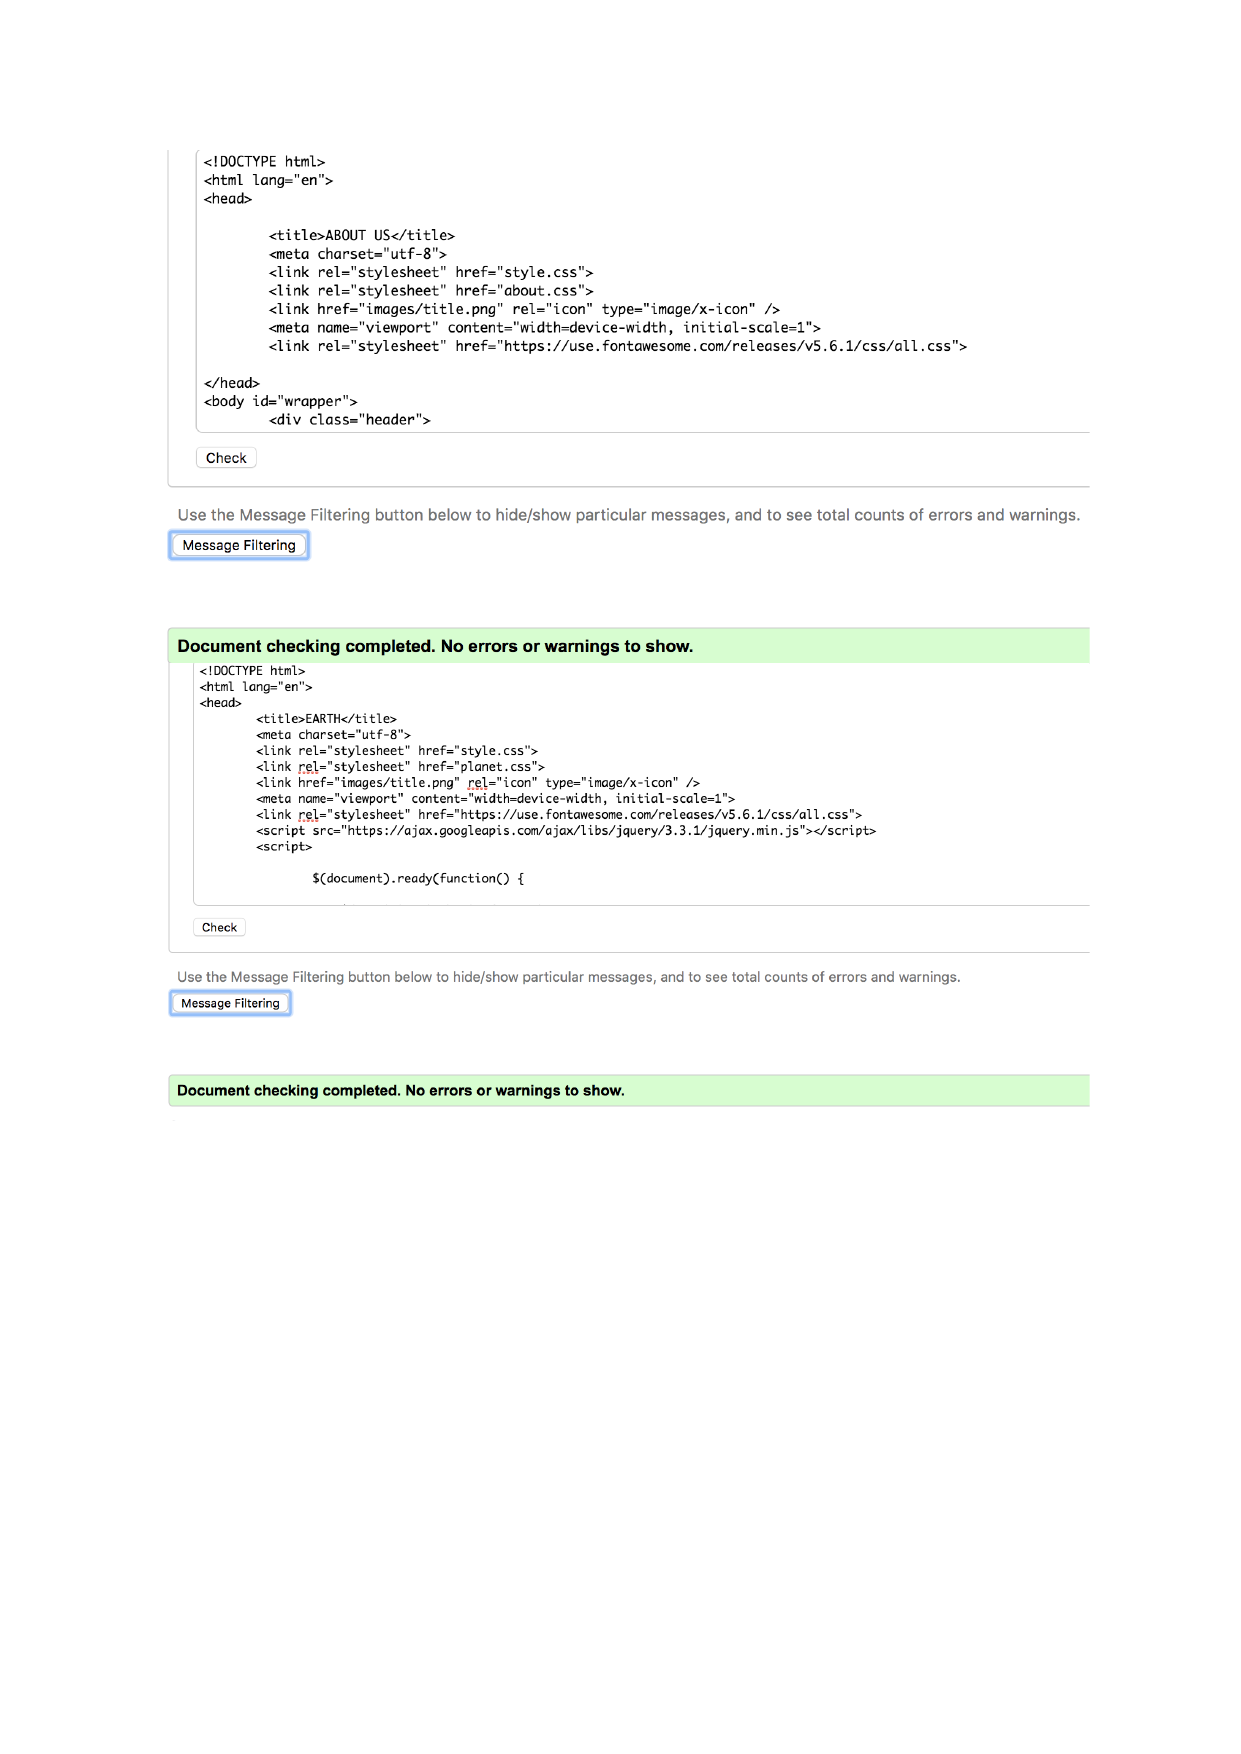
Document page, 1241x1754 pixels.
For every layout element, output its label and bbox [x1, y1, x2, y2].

picture [150, 150, 1090, 1121]
